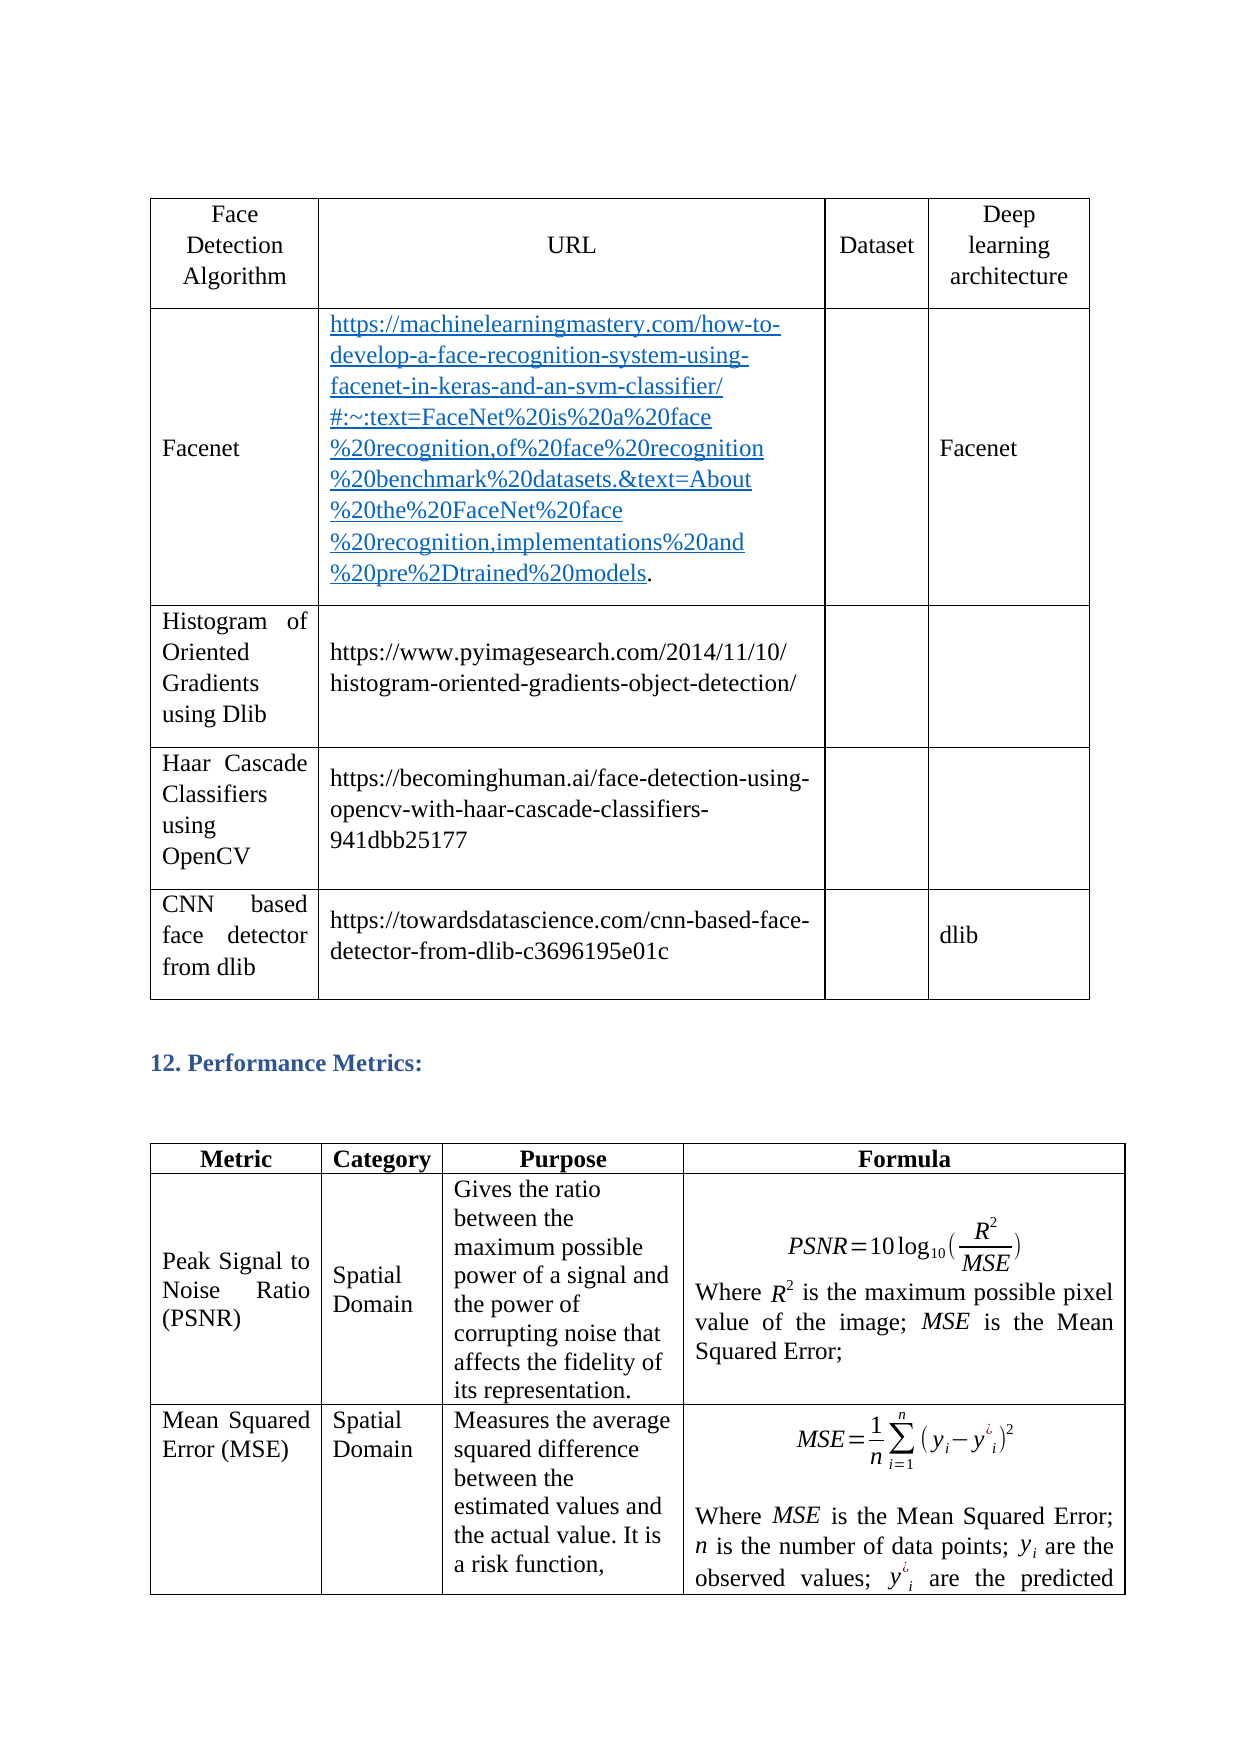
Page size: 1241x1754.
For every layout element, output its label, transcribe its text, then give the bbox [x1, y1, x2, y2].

table_header Purpose [443, 1144, 683, 1173]
table_cell dlib [929, 890, 1089, 999]
table_cell Spatial Domain [322, 1174, 442, 1404]
table_cell Spatial Domain [322, 1405, 442, 1594]
table_header Metric [151, 1144, 321, 1173]
table_header Formula [684, 1144, 1124, 1173]
table_cell Facenet [929, 309, 1089, 605]
table_header Category [322, 1144, 442, 1173]
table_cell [443, 1405, 683, 1594]
table_header Face Detection Algorithm [151, 199, 318, 308]
table_cell Where is the maximum possible pixel value of the image; is the Mean Squared Error; [684, 1174, 1124, 1404]
table_cell CNN based face detector from dlib [151, 890, 318, 999]
table_cell [929, 606, 1089, 747]
table_cell [826, 748, 928, 888]
table_cell Peak Signal to Noise Ratio (PSNR) [151, 1174, 321, 1404]
table_header URL [319, 199, 824, 308]
table_cell [929, 748, 1089, 888]
table_cell Gives the ratio between the maximum possible power of a signal and the power of corrupting noise that affects the fidelity of its representation. [443, 1174, 683, 1404]
table_cell [826, 890, 928, 999]
table_cell https://becominghuman.ai/face-detection-using-opencv-with-haar-cascade-classifiers-941dbb25177 [319, 748, 824, 888]
table_cell [826, 309, 928, 605]
text 12. Performance Metrics: [150, 1048, 1090, 1077]
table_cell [684, 1405, 1124, 1594]
table_cell Facenet [151, 309, 318, 605]
table_cell Histogram of Oriented Gradients using Dlib [151, 606, 318, 747]
table_header Deep learning architecture [929, 199, 1089, 308]
table_cell https://machinelearningmastery.com/how-to-develop-a-face-recognition-system-using-facenet-in-keras-and-an-svm-classifier/#:~:text=FaceNet%20is%20a%20face%20recognition,of%20face%20recognition%20benchmark%20datasets.&text=About%20the%20FaceNet%20face%20recognition,implementations%20and%20pre%2Dtrained%20models. [319, 309, 824, 605]
table_cell Haar Cascade Classifiers using OpenCV [151, 748, 318, 888]
table_cell [826, 606, 928, 747]
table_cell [151, 1405, 321, 1594]
table_cell https://www.pyimagesearch.com/2014/11/10/histogram-oriented-gradients-object-detection/ [319, 606, 824, 747]
table_cell https://towardsdatascience.com/cnn-based-face-detector-from-dlib-c3696195e01c [319, 890, 824, 999]
table_header Dataset [826, 199, 928, 308]
